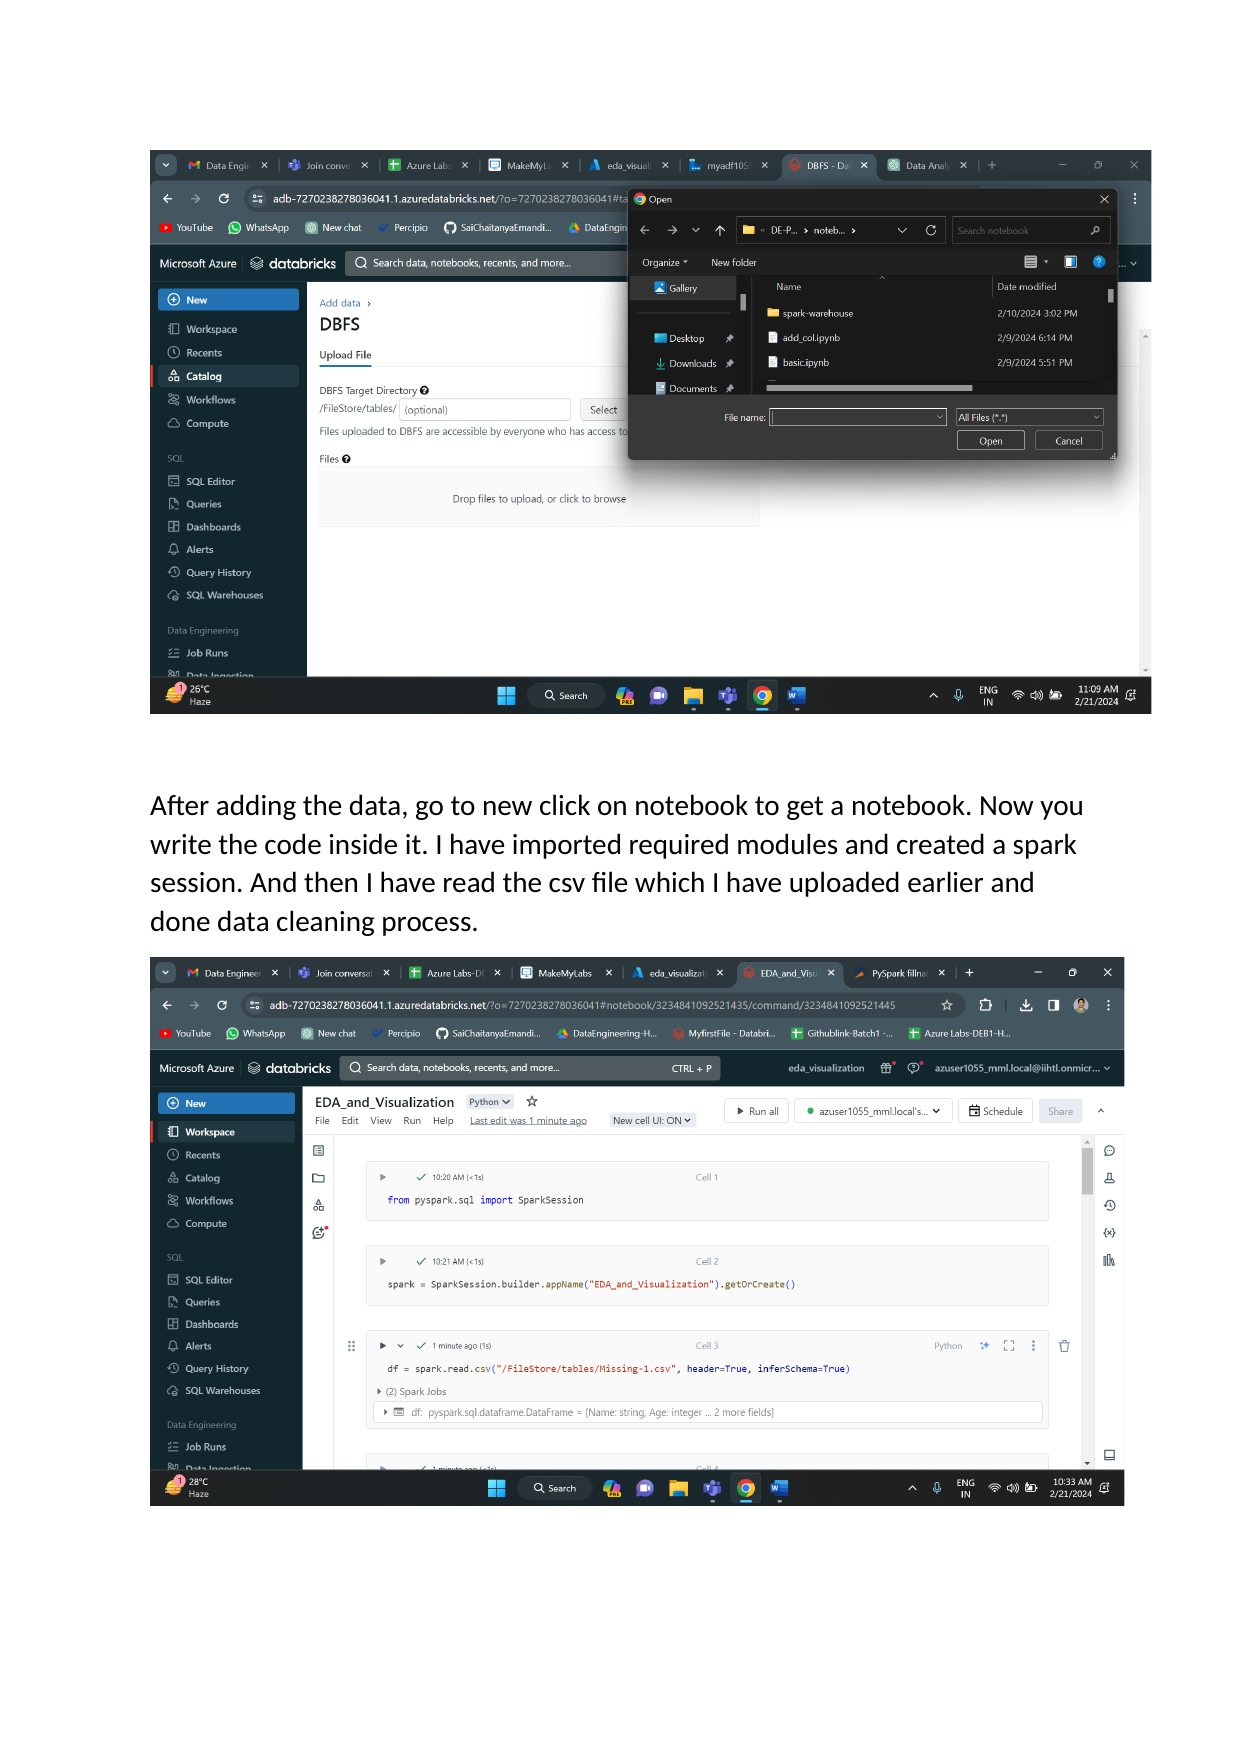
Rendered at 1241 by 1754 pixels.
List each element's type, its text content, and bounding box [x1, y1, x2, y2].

picture [150, 150, 1152, 714]
text After adding the data, go to new click on notebook to get a notebook. Now you write the code inside it. I have imported required modules and created a spark session. And then I have read the csv file which I have uploaded earlier and done data cleaning process. [150, 787, 1090, 938]
picture [150, 957, 1125, 1506]
